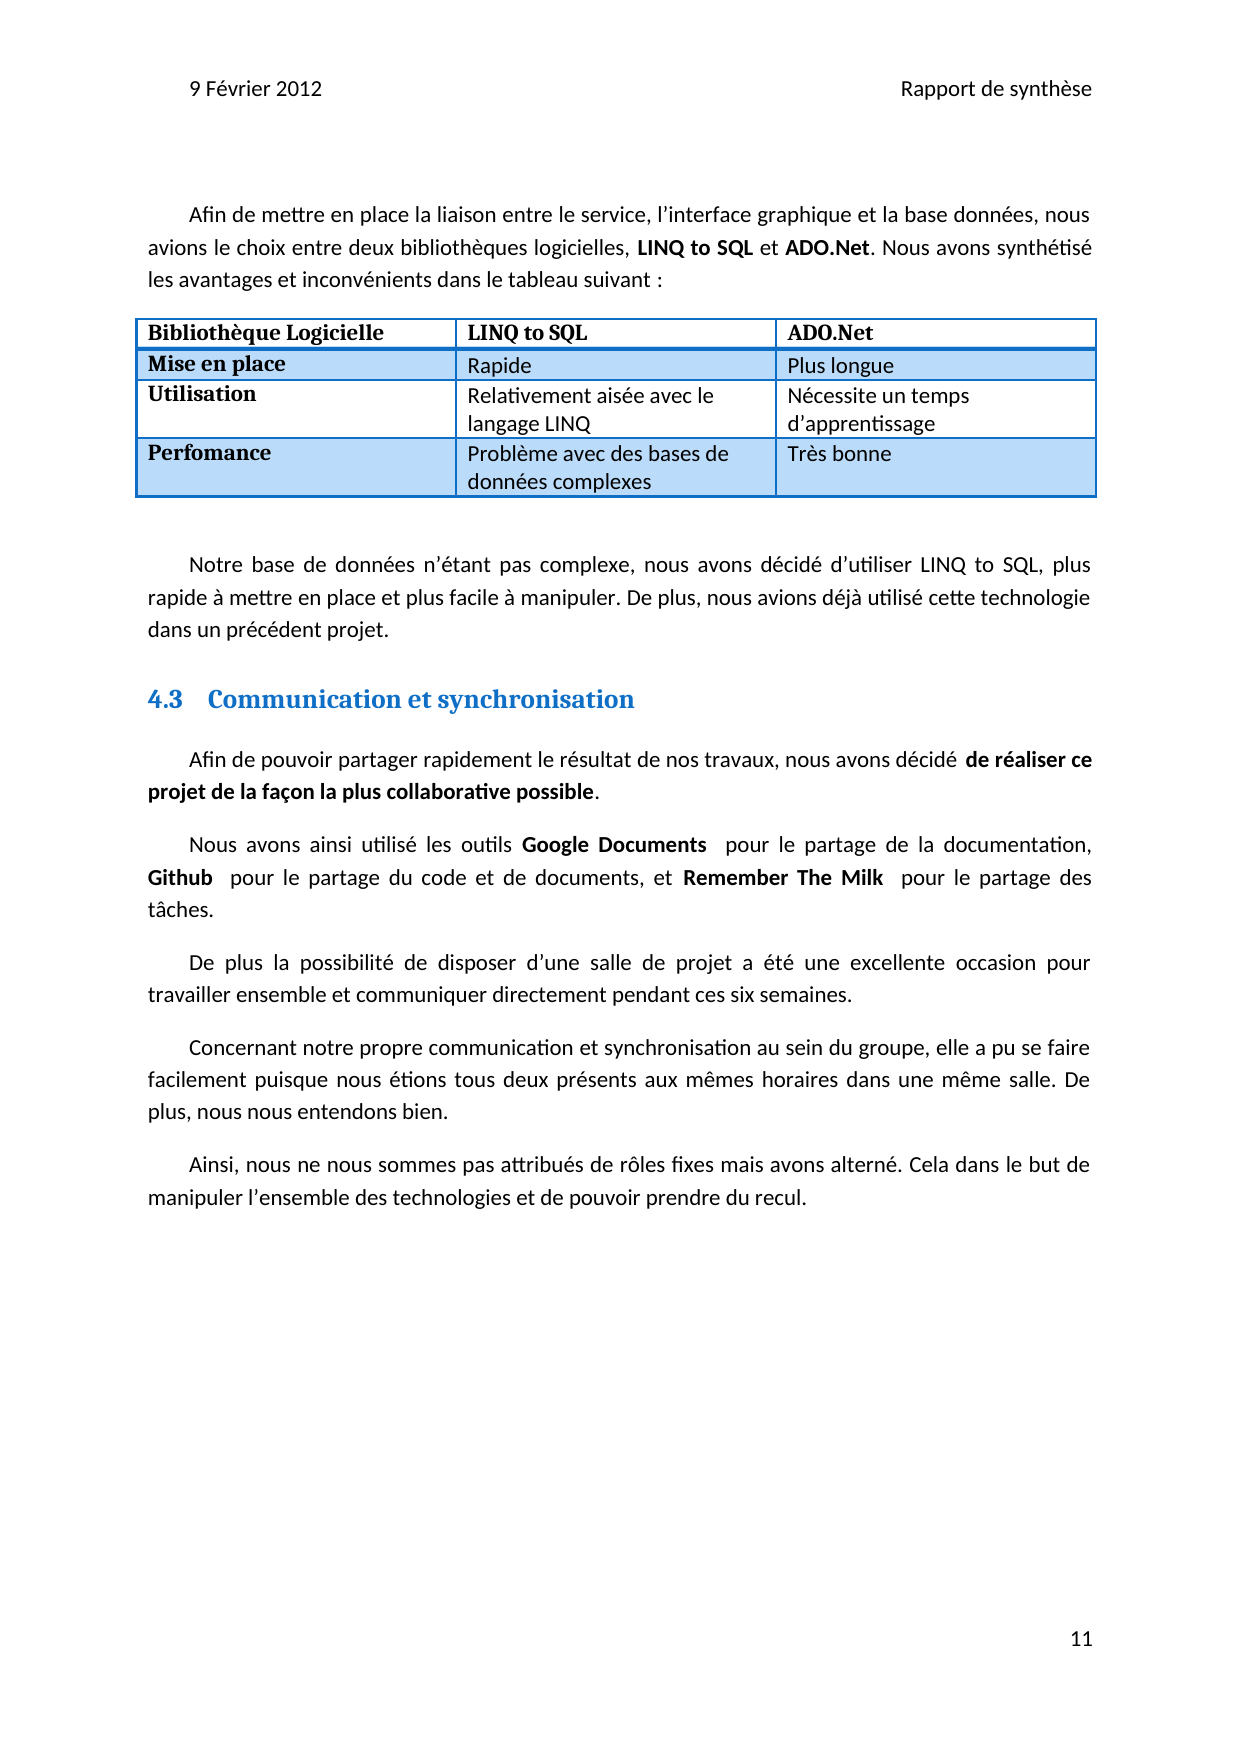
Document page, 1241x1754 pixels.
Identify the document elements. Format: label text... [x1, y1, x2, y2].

table_cell Plus longue [777, 351, 1095, 379]
table_cell Mise en place [138, 351, 455, 379]
text Concernant notre propre communication et synchronisation au sein du groupe, elle a pu se faire facilement puisque nous étions tous deux présents aux mêmes horaires dans une même salle. De plus, nous nous entendons bien. [148, 1033, 1093, 1126]
table_cell Problème avec des bases de données complexes [457, 439, 775, 495]
text Nous avons ainsi utilisé les outils Google Documents pour le partage de la documentation, Github pour le partage du code et de documents, et Remember The Milk pour le partage des tâches. [148, 831, 1093, 923]
text De plus la possibilité de disposer d’une salle de projet a été une excellente occasion pour travailler ensemble et communiquer directement pendant ces six semaines. [148, 948, 1093, 1008]
table_cell Très bonne [777, 439, 1095, 495]
subtitle Communication et synchronisation [148, 684, 1093, 716]
table_header LINQ to SQL [457, 320, 775, 346]
table_cell Perfomance [138, 439, 455, 495]
text Afin de mettre en place la liaison entre le service, l’interface graphique et la base données, nous avions le choix entre deux bibliothèques logicielles, LINQ to SQL et ADO.Net. Nous avons synthétisé les avantages et inconvénients dans le tableau suivant : [148, 201, 1093, 293]
text Ainsi, nous ne nous sommes pas attribués de rôles fixes mais avons alterné. Cela dans le but de manipuler l’ensemble des technologies et de pouvoir prendre du recul. [148, 1151, 1093, 1211]
table_header Bibliothèque Logicielle [138, 320, 455, 346]
table_cell Utilisation [138, 381, 455, 437]
table_cell Nécessite un temps d’apprentissage [777, 381, 1095, 437]
text Notre base de données n’étant pas complexe, nous avons décidé d’utiliser LINQ to SQL, plus rapide à mettre en place et plus facile à manipuler. De plus, nous avions déjà utilisé cette technologie dans un précédent projet. [148, 551, 1093, 643]
table_cell Relativement aisée avec le langage LINQ [457, 381, 775, 437]
table_header ADO.Net [777, 320, 1095, 346]
text Afin de pouvoir partager rapidement le résultat de nos travaux, nous avons décidé de réaliser ce projet de la façon la plus collaborative possible. [148, 745, 1093, 806]
table_cell Rapide [457, 351, 775, 379]
